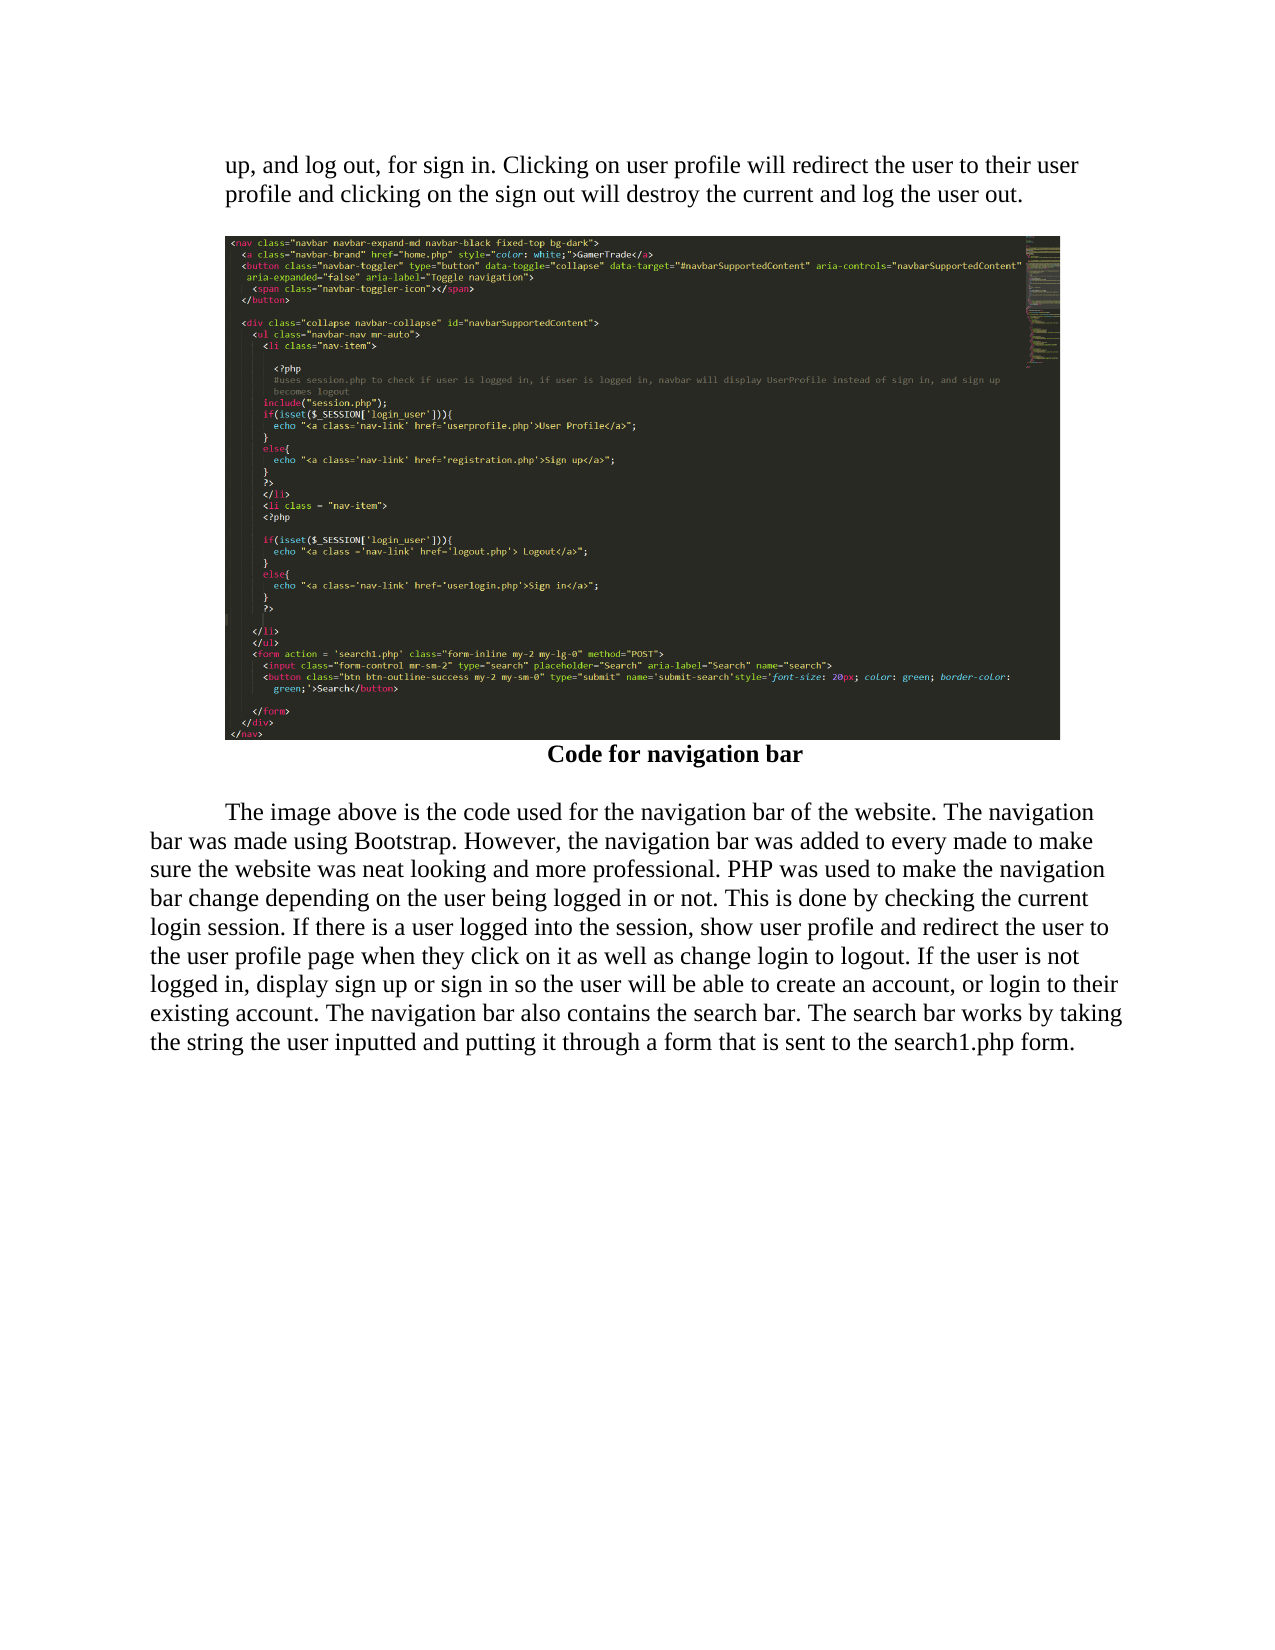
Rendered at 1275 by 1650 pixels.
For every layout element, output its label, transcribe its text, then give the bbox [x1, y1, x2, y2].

text The image above is the code used for the navigation bar of the website. The navigation bar was made using Bootstrap. However, the navigation bar was added to every made to make sure the website was neat looking and more professional. PHP was used to make the navigation bar change depending on the user being logged in or not. This is done by checking the current login session. If there is a user logged into the session, show user profile and redirect the user to the user profile page when they click on it as well as change login to logout. If the user is not logged in, display sign up or sign in so the user will be able to create an account, or login to their existing account. The navigation bar also contains the search bar. The search bar works by taking the string the user inputted and putting it through a form that is sent to the search1.php form. [150, 797, 1125, 1056]
picture [225, 236, 1061, 740]
text Code for navigation bar [225, 739, 1125, 768]
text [225, 150, 1125, 207]
